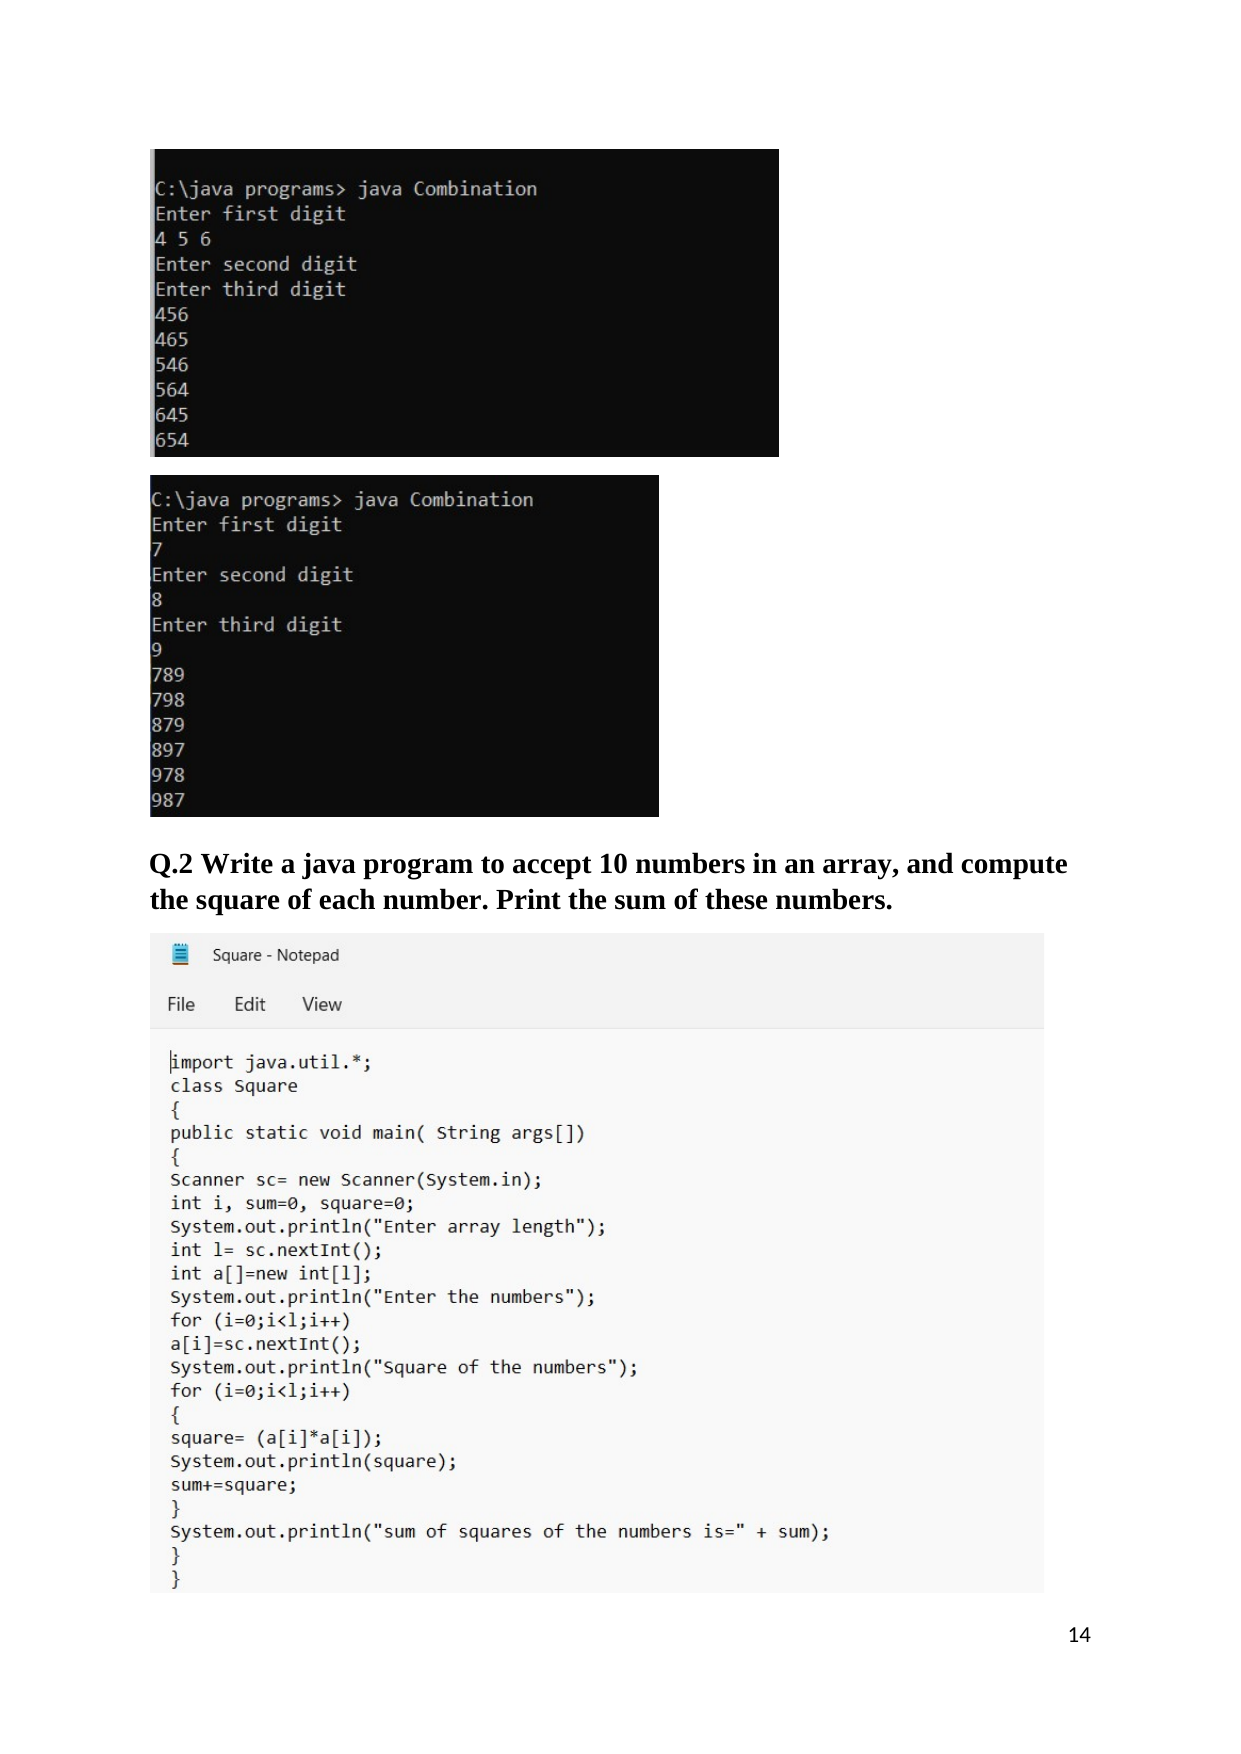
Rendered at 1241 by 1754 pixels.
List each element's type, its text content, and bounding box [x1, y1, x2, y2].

text Q.2 Write a java program to accept 10 numbers in an array, and compute the square of each number. Print the sum of these numbers. [148, 846, 1098, 916]
picture [150, 475, 659, 817]
picture [150, 933, 1045, 1593]
picture [150, 149, 779, 457]
